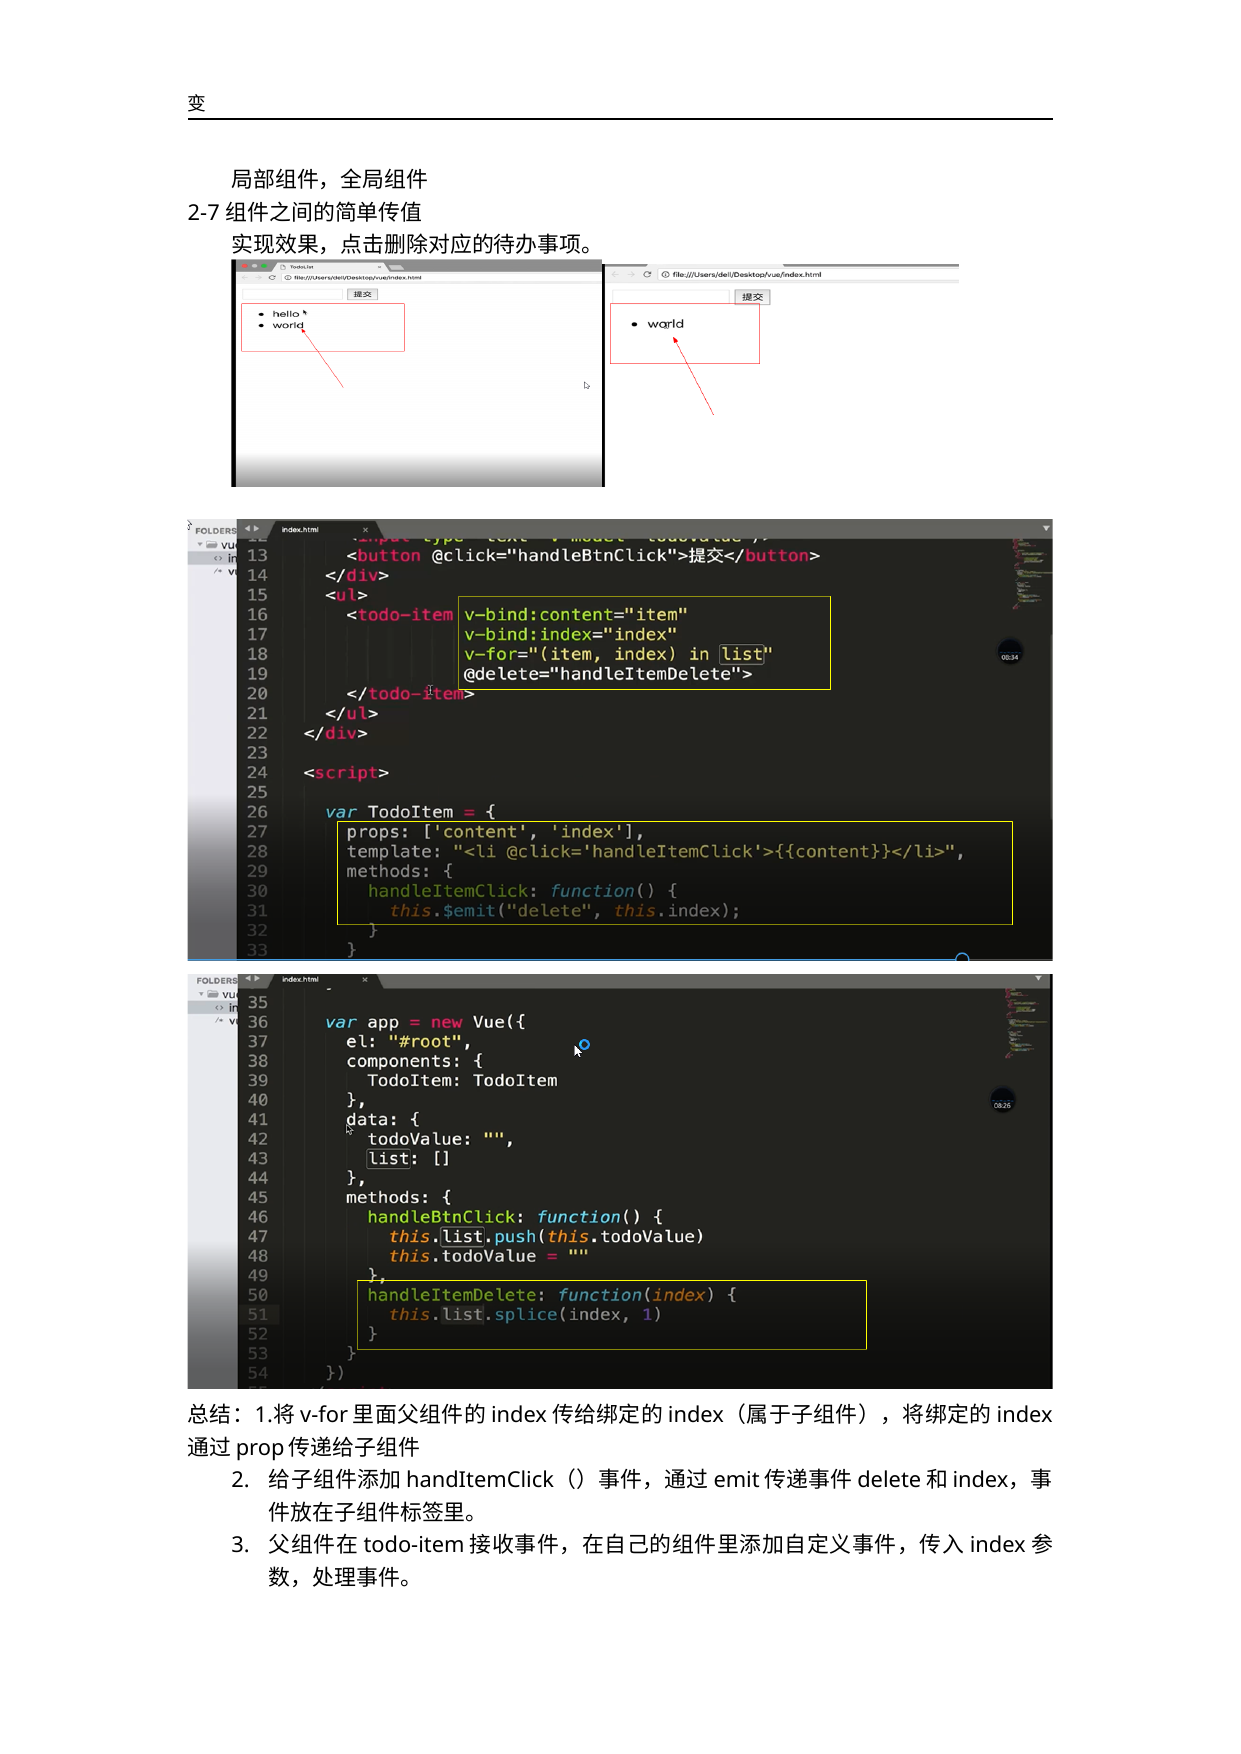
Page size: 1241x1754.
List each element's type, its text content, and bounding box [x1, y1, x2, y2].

text 总结：1.将v-for里面父组件的index传给绑定的index（属于子组件），将绑定的index通过prop传递给子组件 [187, 1397, 1053, 1462]
list 给子组件添加handItemClick（）事件，通过emit传递事件delete和index，事件放在子组件标签里。 [231, 1462, 1053, 1527]
text 局部组件，全局组件 [187, 162, 1053, 194]
picture [187, 519, 1053, 961]
text 实现效果，点击删除对应的待办事项。 [187, 227, 1053, 259]
picture [231, 259, 959, 487]
text 2-7 组件之间的简单传值 [187, 194, 1053, 227]
list 父组件在todo-item接收事件，在自己的组件里添加自定义事件，传入index参数，处理事件。 [231, 1527, 1053, 1592]
picture [187, 974, 1053, 1389]
